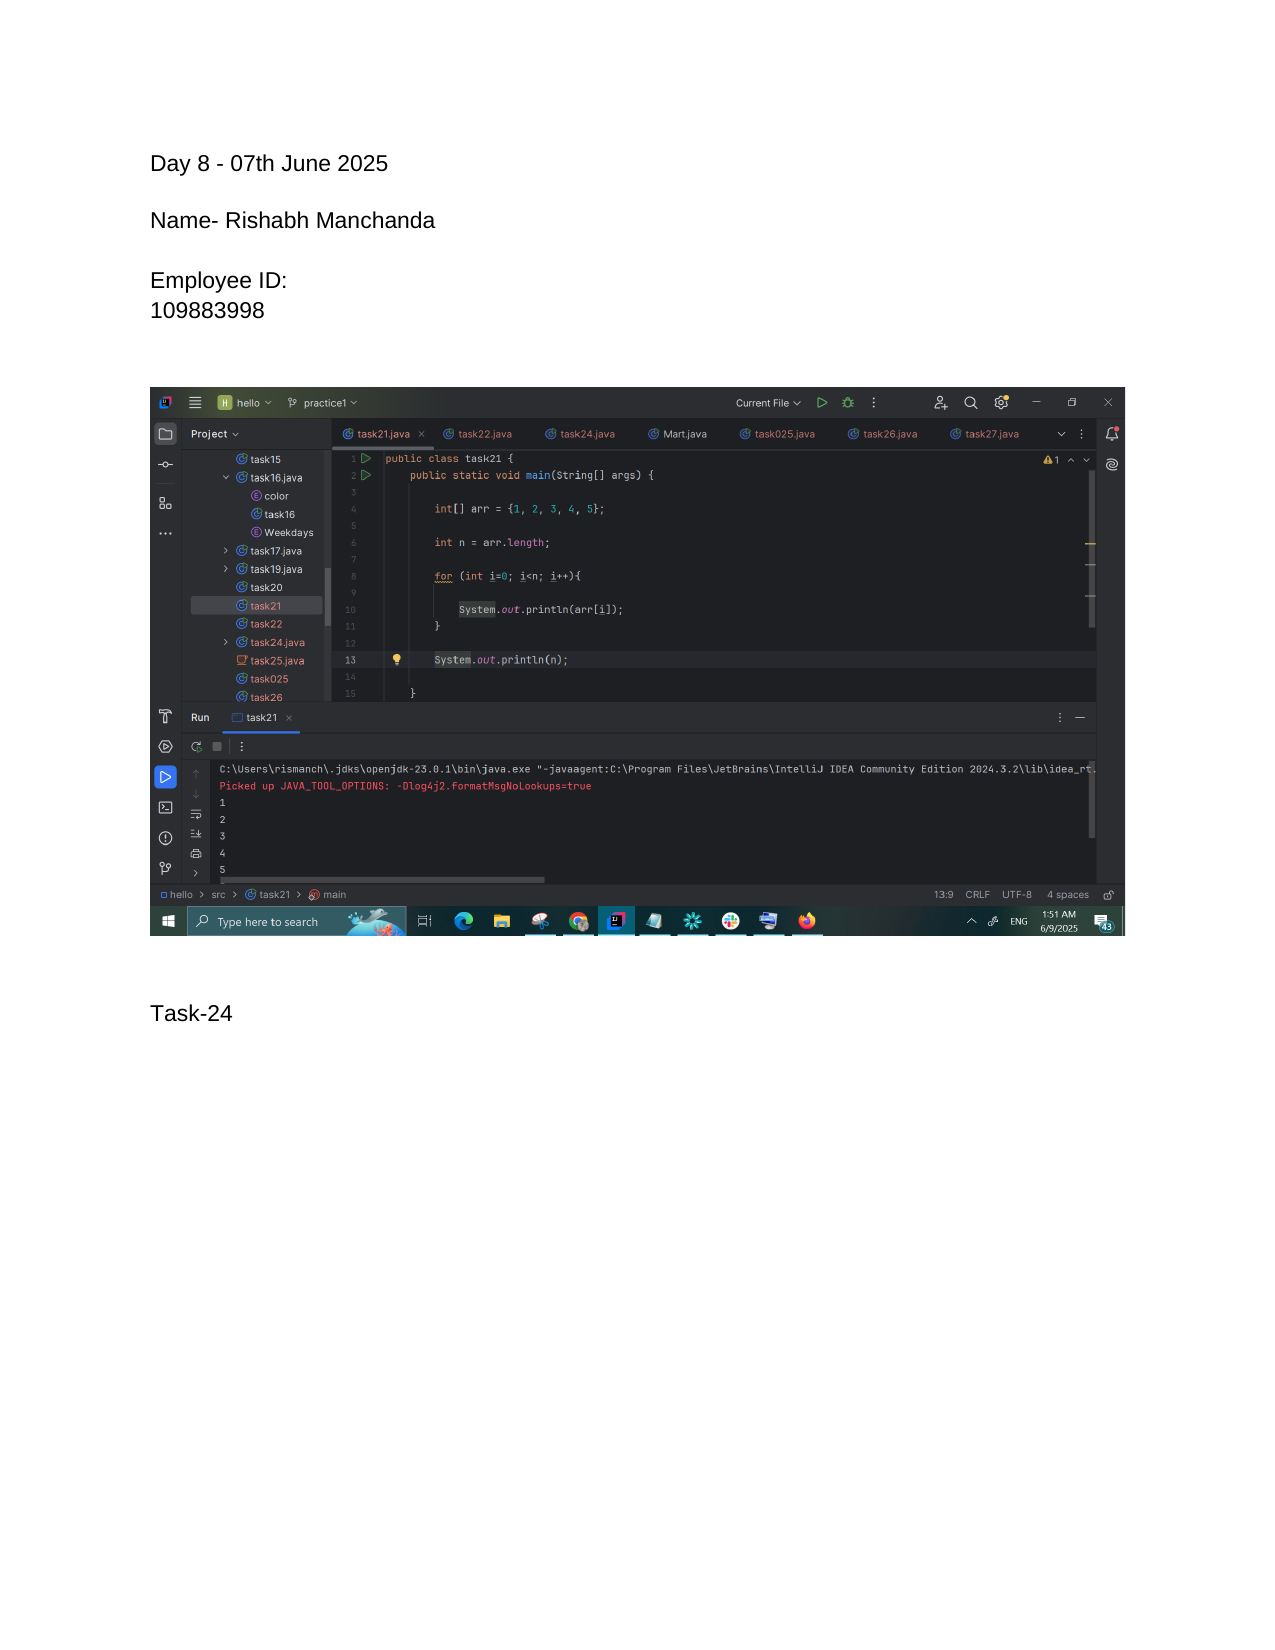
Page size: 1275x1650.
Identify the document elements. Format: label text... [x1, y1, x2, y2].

text 109883998 [150, 297, 1125, 323]
text Task-24 [150, 1000, 1125, 1026]
picture [150, 387, 1125, 936]
text Day 8 - 07th June 2025 [150, 150, 1125, 176]
text Employee ID: [150, 267, 1125, 293]
text Name- Rishabh Manchanda [150, 207, 1125, 233]
